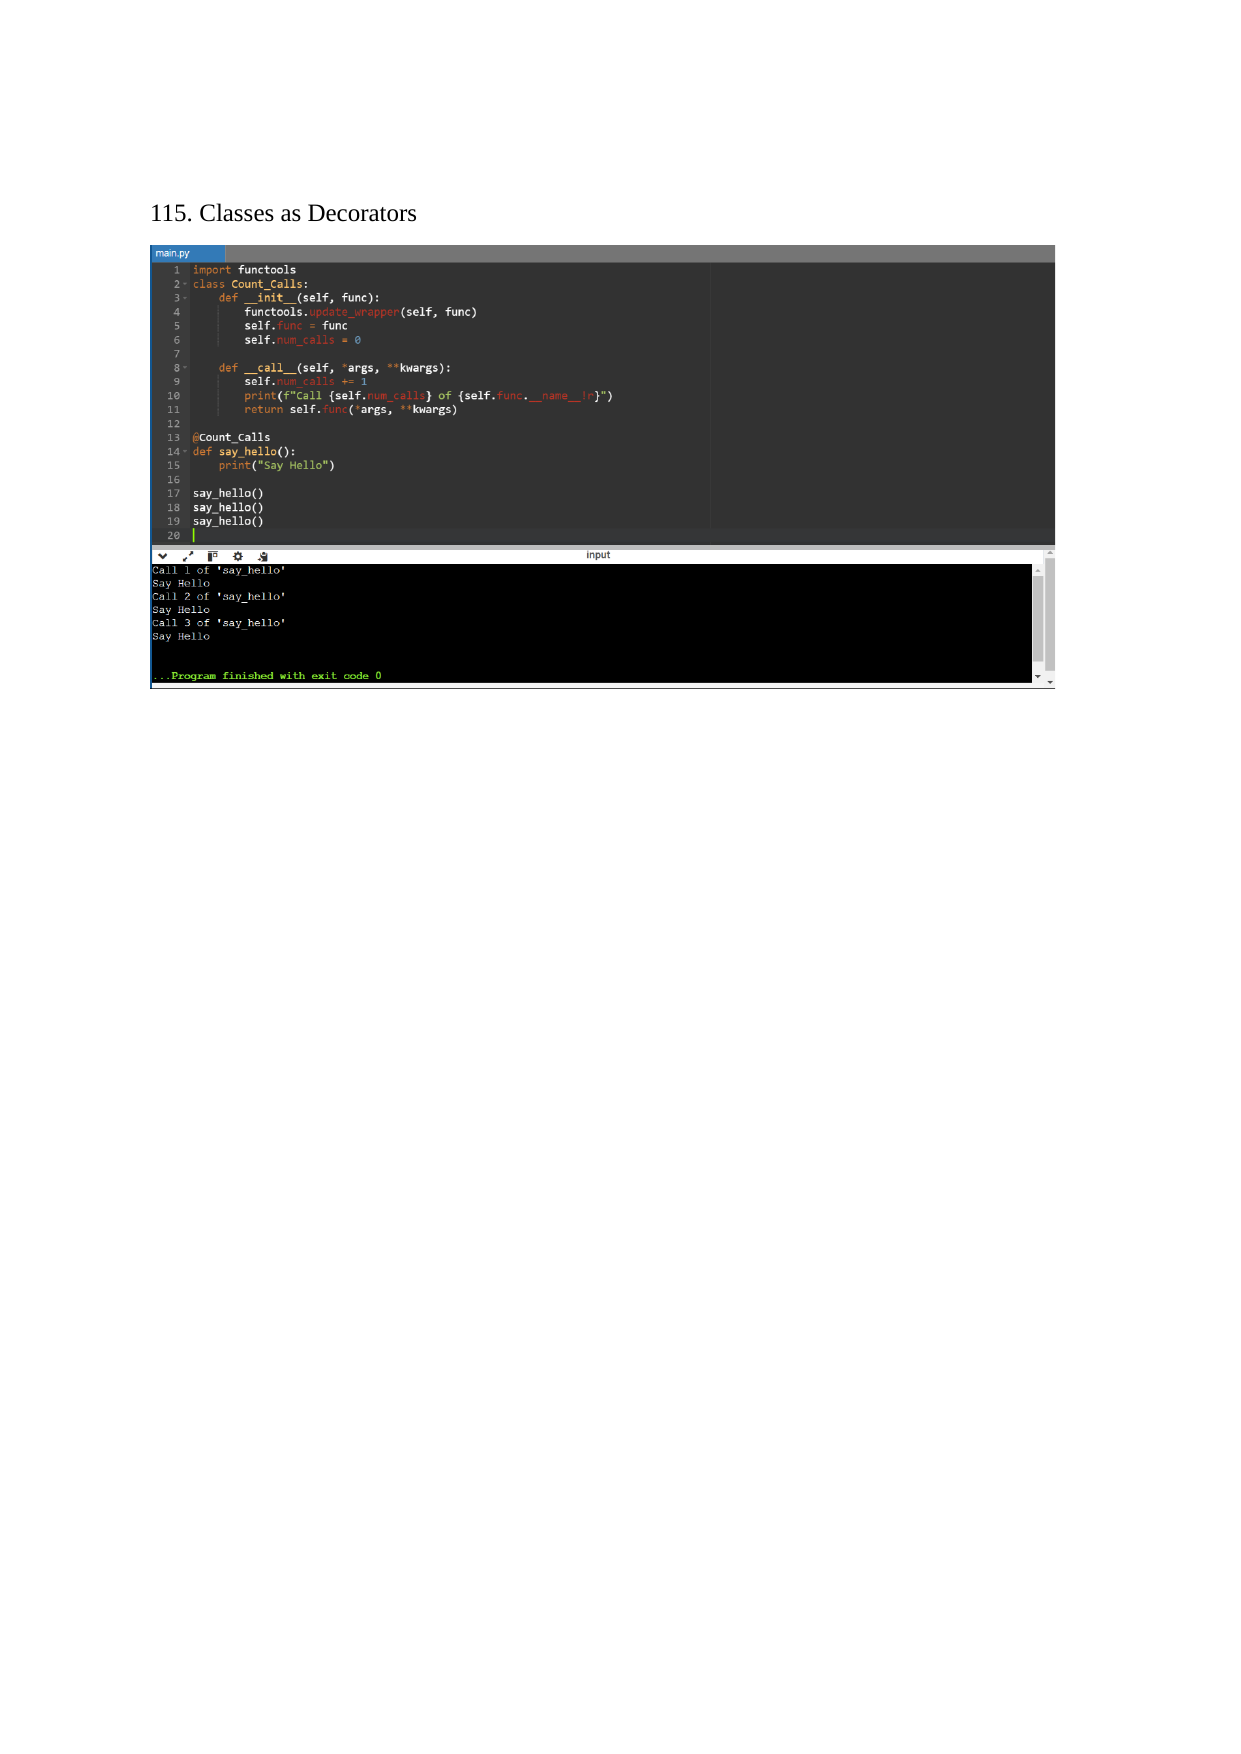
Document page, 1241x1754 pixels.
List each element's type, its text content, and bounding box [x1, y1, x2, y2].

picture [150, 245, 1056, 689]
text 115. Classes as Decorators [150, 198, 1090, 226]
